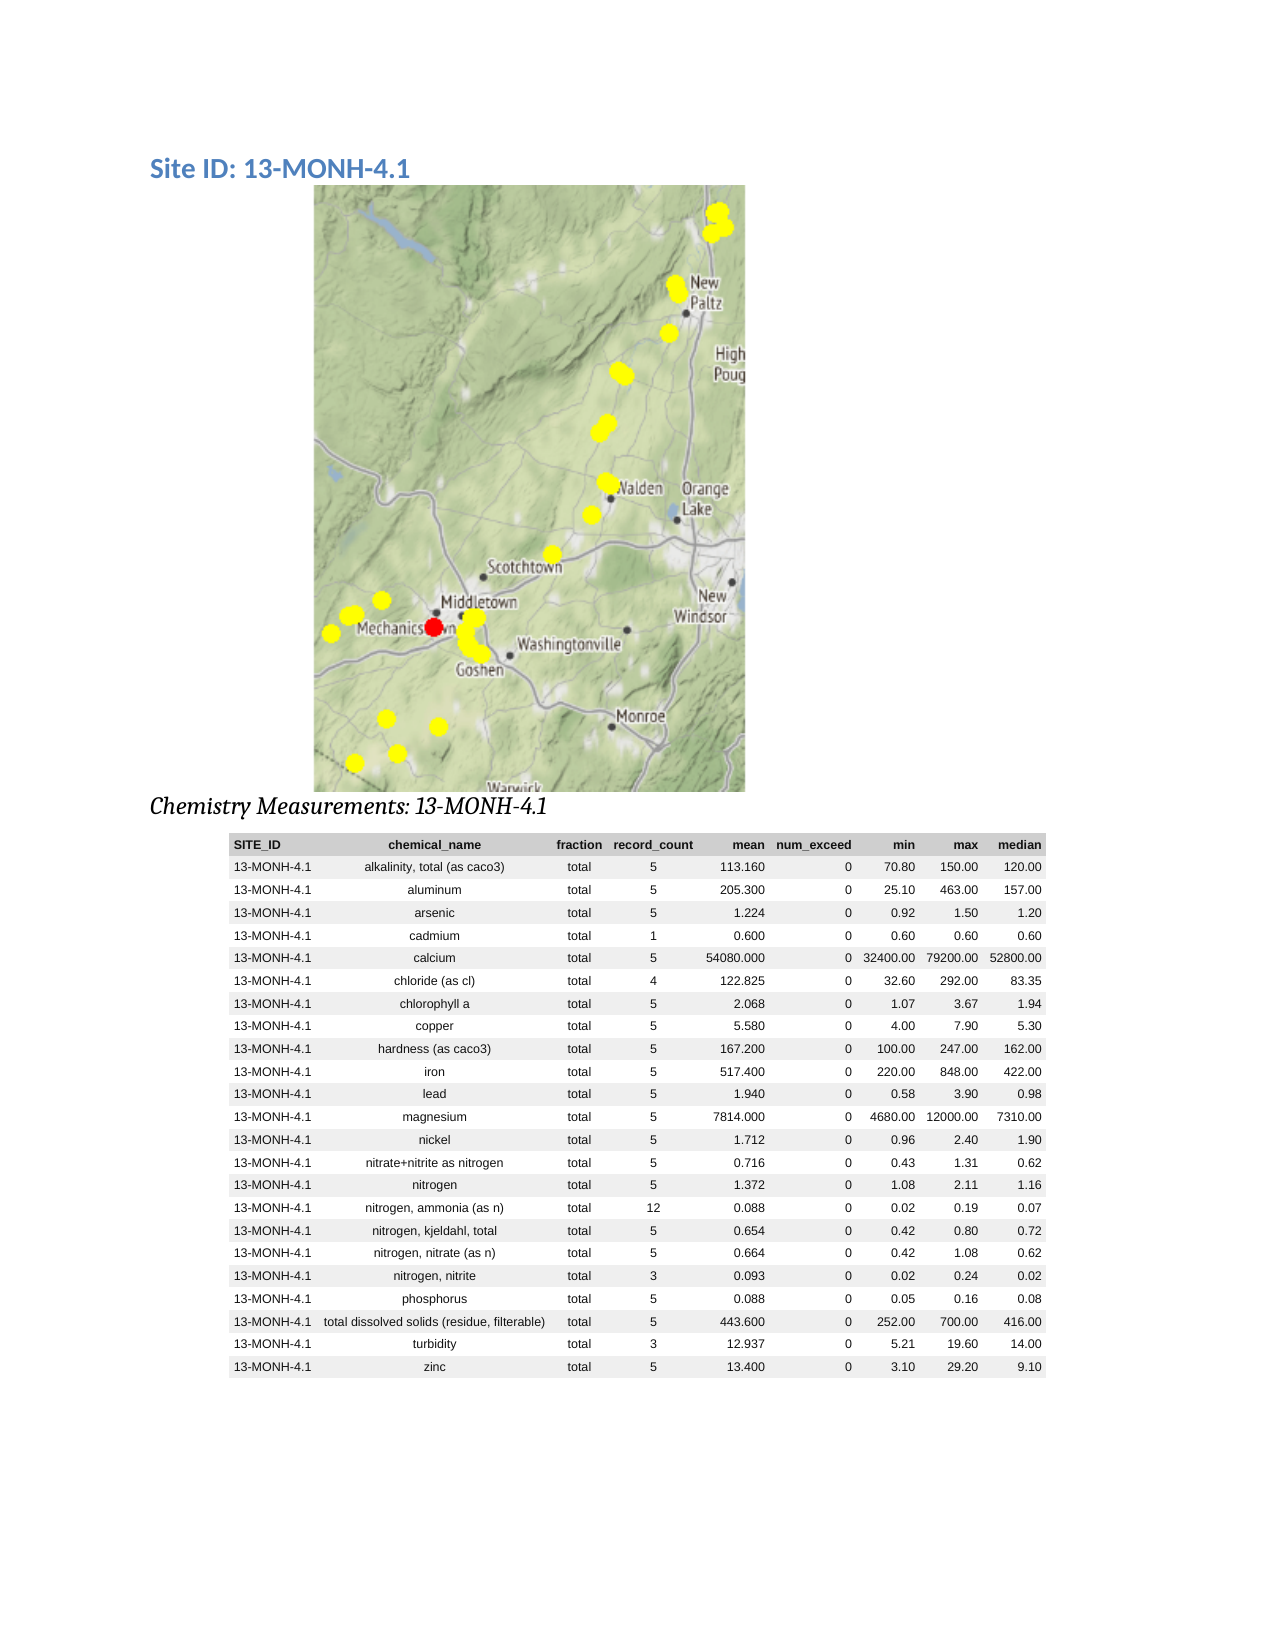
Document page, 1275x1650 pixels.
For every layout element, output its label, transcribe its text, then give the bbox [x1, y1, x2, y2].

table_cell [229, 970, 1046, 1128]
picture [150, 185, 908, 792]
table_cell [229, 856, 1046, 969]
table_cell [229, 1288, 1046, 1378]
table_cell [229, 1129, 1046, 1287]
text Chemistry Measurements: 13-MONH-4.1 [150, 792, 1125, 821]
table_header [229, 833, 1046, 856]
